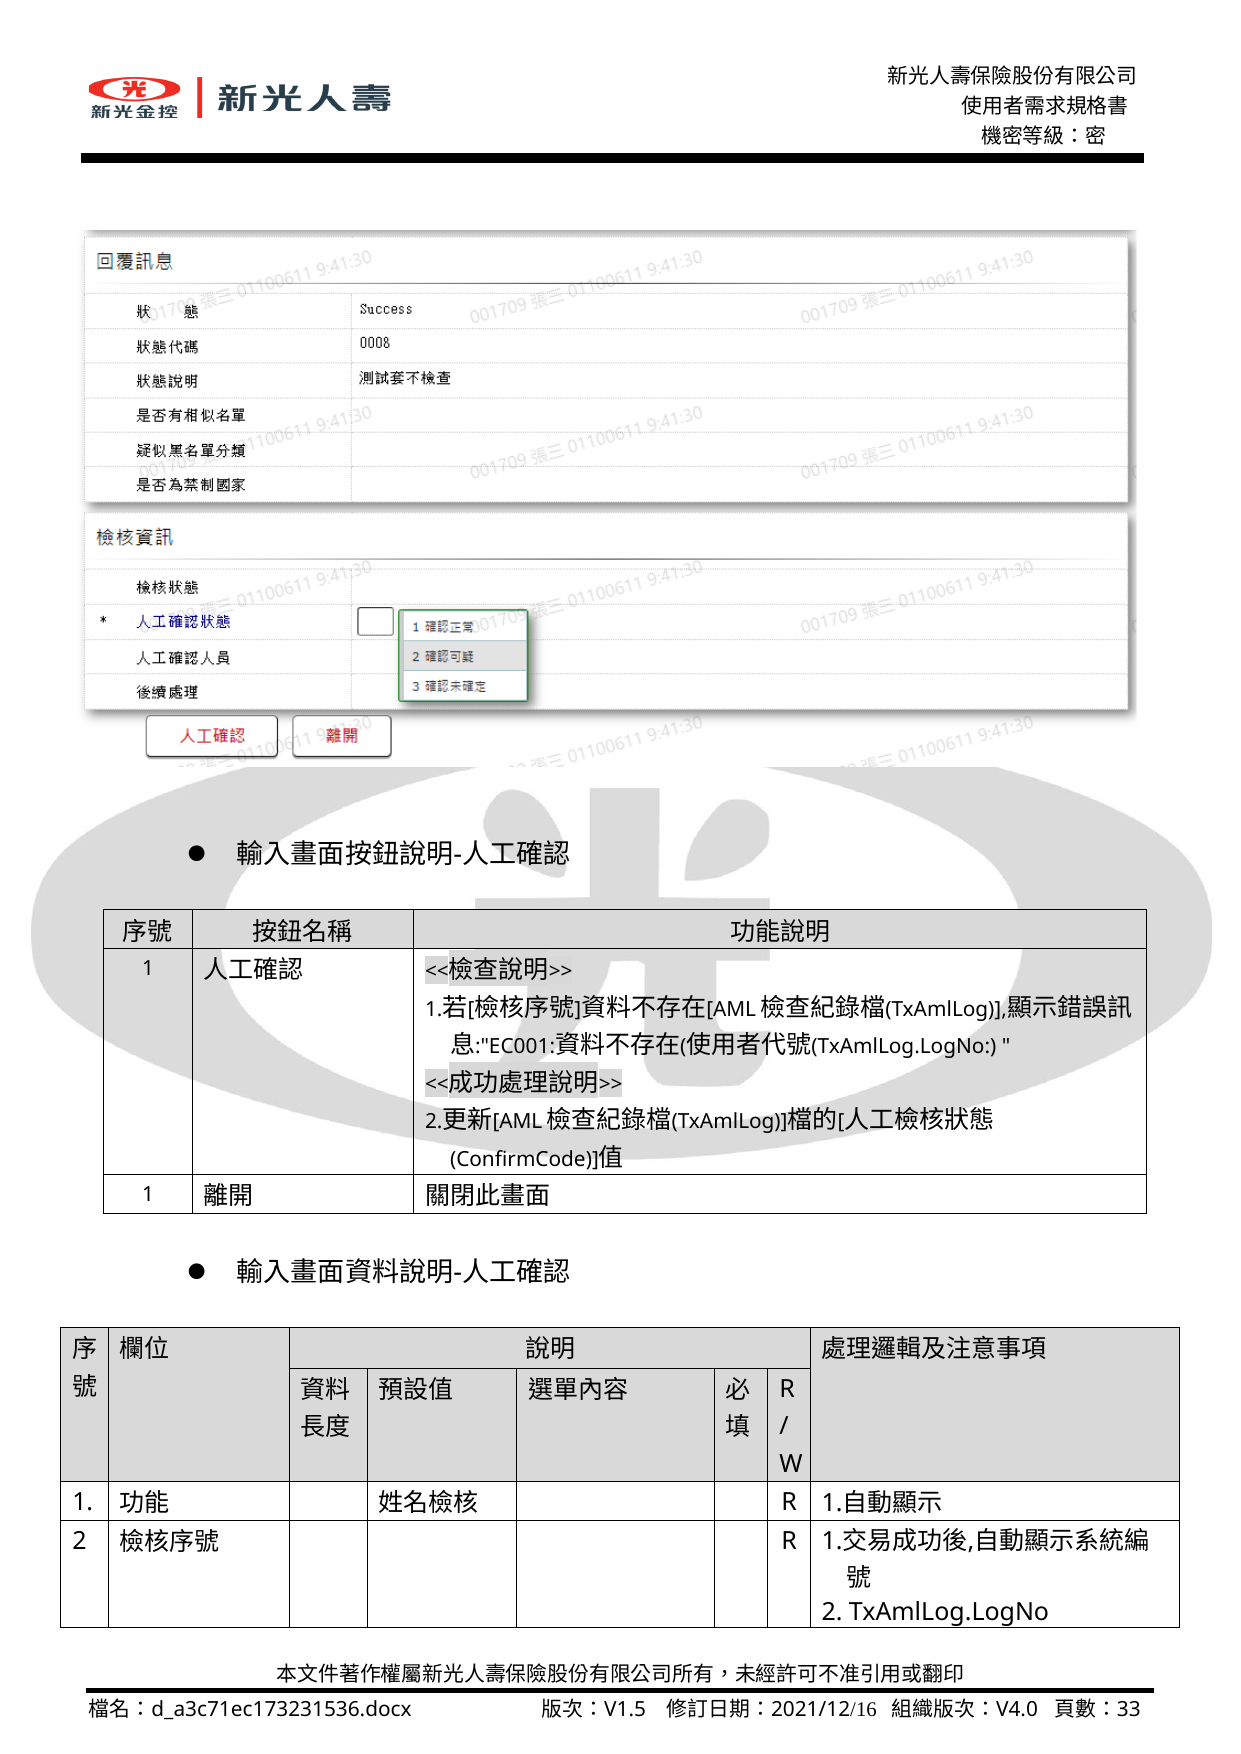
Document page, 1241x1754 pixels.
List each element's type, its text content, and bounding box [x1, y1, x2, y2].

table_cell [517, 1482, 714, 1520]
table_cell 1 [104, 1175, 192, 1212]
table_cell 1.自動顯示 [811, 1482, 1179, 1520]
table_cell 姓名檢核 [368, 1482, 516, 1520]
table_header 按鈕名稱 [193, 910, 413, 948]
table_header 功能說明 [414, 910, 1146, 948]
table_cell 1 [104, 949, 192, 1174]
picture [25, 230, 1215, 1166]
table_cell [290, 1482, 367, 1520]
table_cell [368, 1521, 516, 1627]
table_cell 1.交易成功後,自動顯示系統編號 2. TxAmlLog.LogNo [811, 1521, 1179, 1627]
table_cell R [768, 1521, 810, 1627]
table_header 處理邏輯及注意事項 [811, 1328, 1179, 1481]
table_header 序號 [61, 1328, 108, 1481]
list 輸入畫面按鈕說明-人工確認 [186, 832, 1152, 872]
table_cell 2 [61, 1521, 108, 1627]
table_cell 離開 [193, 1175, 413, 1212]
table_header 欄位 [109, 1328, 289, 1481]
table_cell 功能 [109, 1482, 289, 1520]
table_cell R/W [768, 1369, 810, 1481]
table_header 說明 [290, 1328, 810, 1368]
table_cell R [768, 1482, 810, 1520]
table_cell 關閉此畫面 [414, 1175, 1146, 1212]
picture [88, 61, 414, 118]
table_cell 檢核序號 [109, 1521, 289, 1627]
table_cell [715, 1521, 767, 1627]
table_cell 預設值 [368, 1369, 516, 1481]
table_cell [715, 1482, 767, 1520]
table_cell [290, 1521, 367, 1627]
table_cell 資料長度 [290, 1369, 367, 1481]
table_cell 1. [61, 1482, 108, 1520]
table_cell [517, 1521, 714, 1627]
table_header 序號 [104, 910, 192, 948]
table_cell <<檢查說明>> 1.若[檢核序號]資料不存在[AML檢查紀錄檔(TxAmlLog)],顯示錯誤訊息:"EC001:資料不存在(使用者代號(TxAmlLog.LogNo:) " <<成功處理說明>> 2.更新[AML檢查紀錄檔(TxAmlLog)]檔的[人工檢核狀態 (ConfirmCode)]值 [414, 949, 1146, 1174]
table_cell 人工確認 [193, 949, 413, 1174]
list 輸入畫面資料說明-人工確認 [186, 1250, 1152, 1290]
table_cell 必填 [715, 1369, 767, 1481]
table_cell 選單內容 [517, 1369, 714, 1481]
